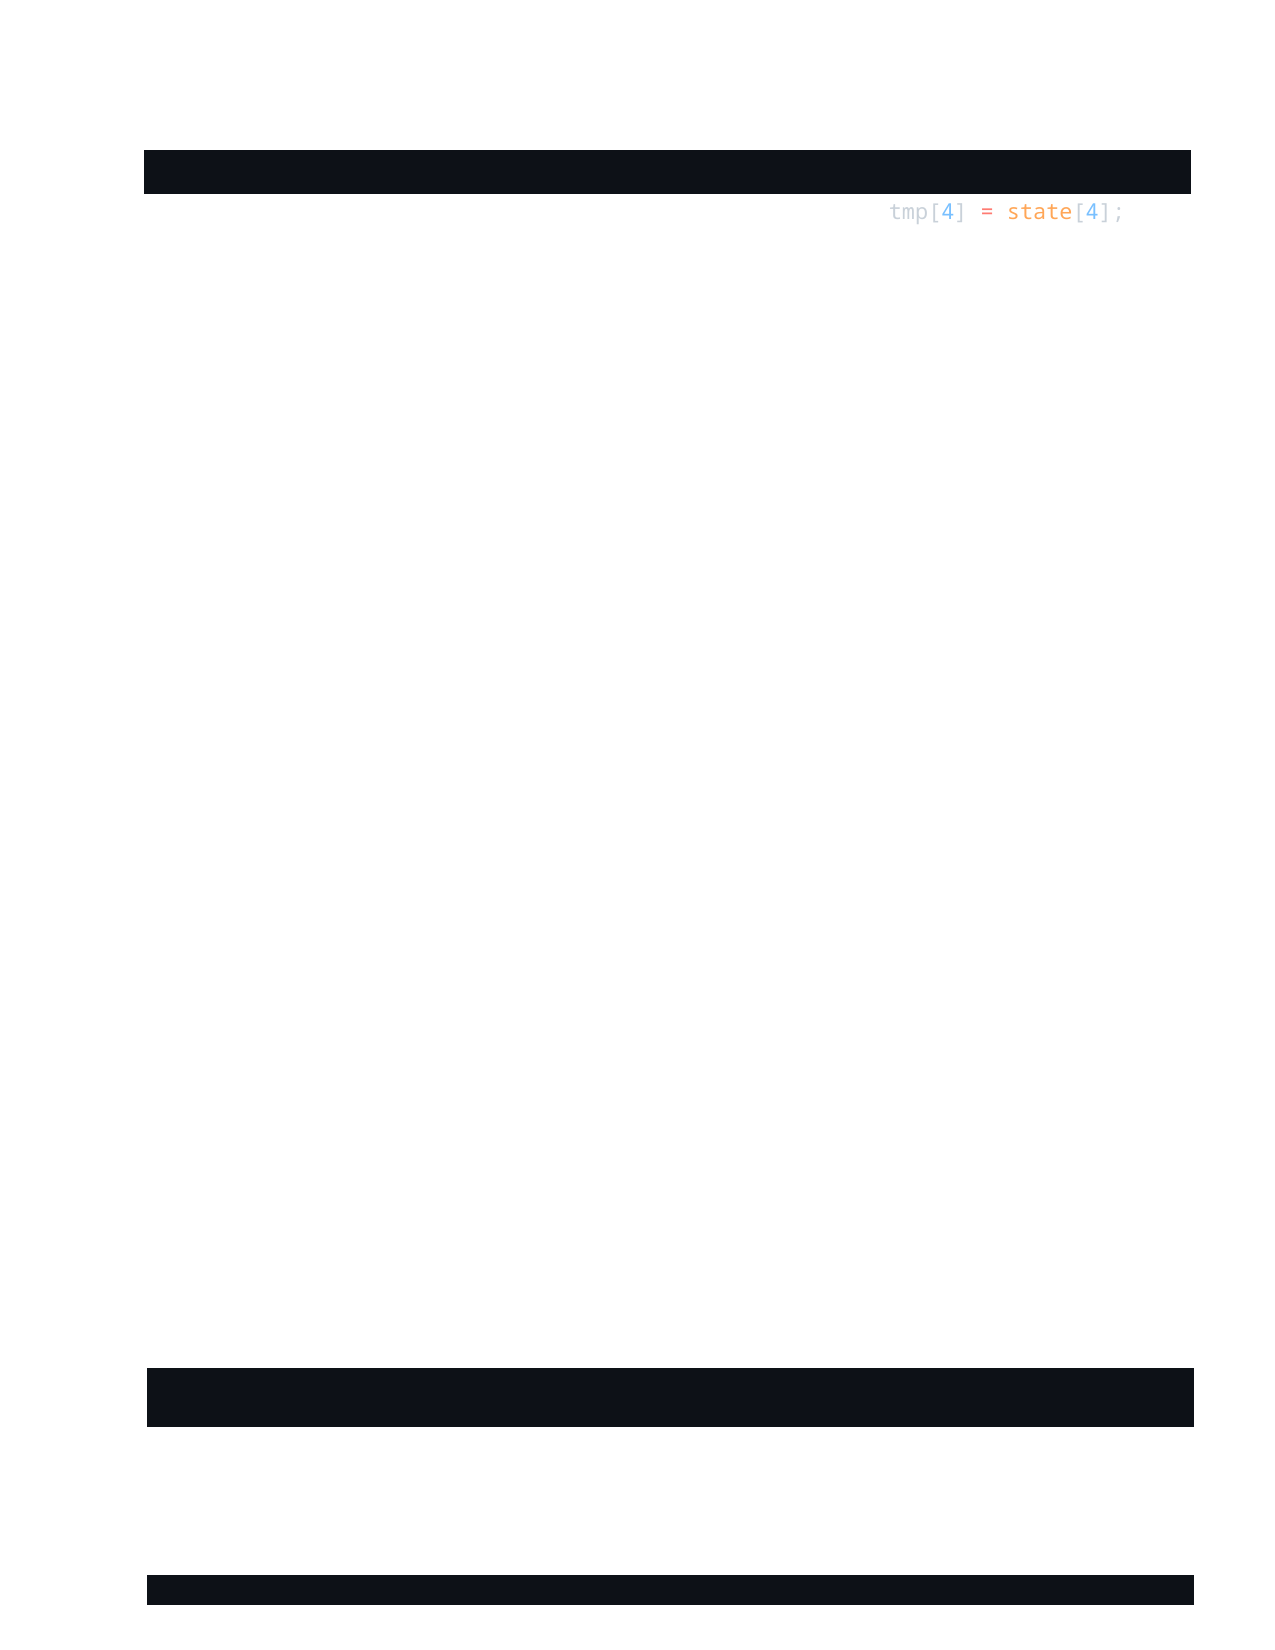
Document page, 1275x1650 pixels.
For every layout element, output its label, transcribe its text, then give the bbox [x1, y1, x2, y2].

text tmp[4] = state[4]; [150, 194, 1124, 226]
